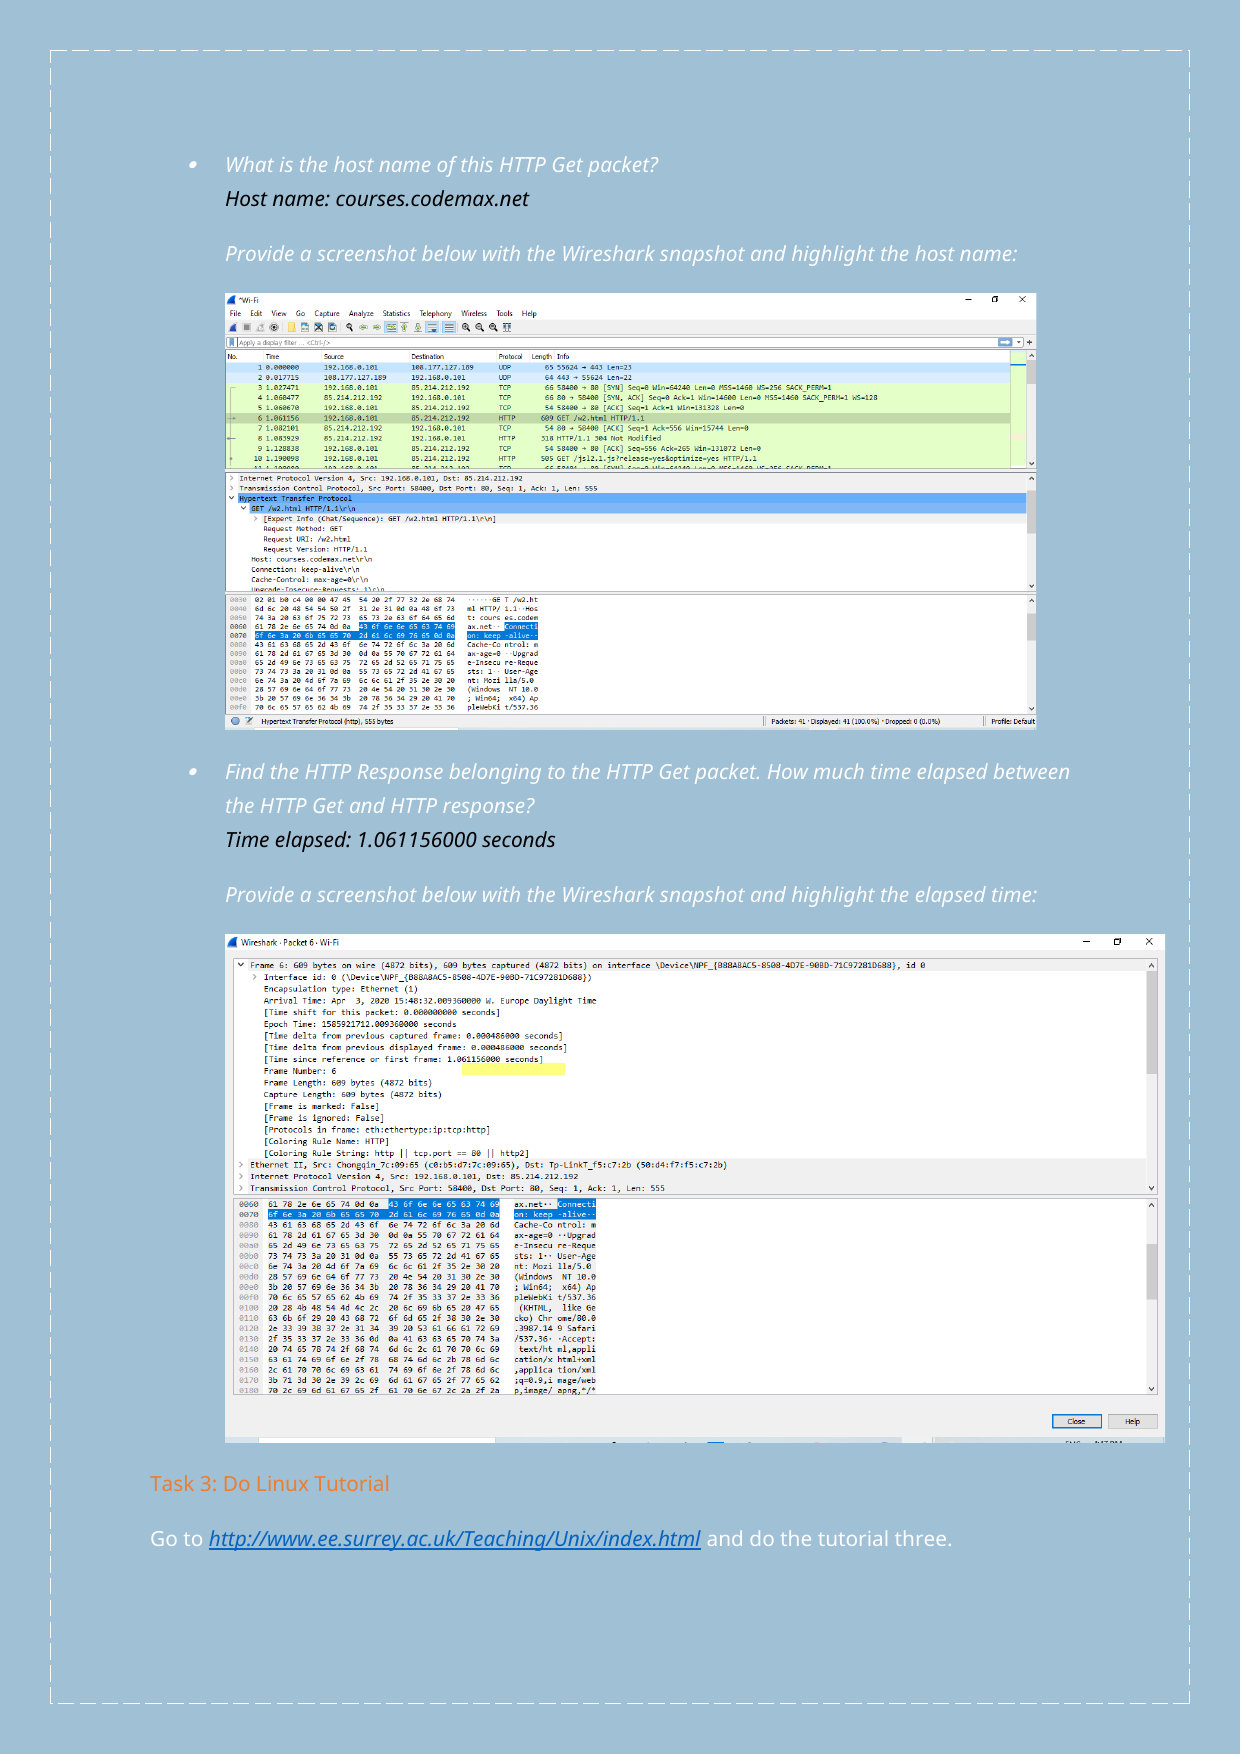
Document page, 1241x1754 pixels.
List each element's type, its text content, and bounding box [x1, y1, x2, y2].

list Find the HTTP Response belonging to the HTTP Get packet. How much time elapsed between the HTTP Get and HTTP response? [187, 757, 1090, 819]
text Task 3: Do Linux Tutorial [150, 1469, 1090, 1498]
text Provide a screenshot below with the Wireshark snapshot and highlight the elapsed time: [187, 880, 1090, 908]
text Go to http://www.ee.surrey.ac.uk/Teaching/Unix/index.html and do the tutorial three. [150, 1524, 1090, 1553]
picture [225, 293, 1037, 730]
text Time elapsed: 1.061156000 seconds [187, 825, 1090, 853]
picture [225, 934, 1166, 1443]
list What is the host name of this HTTP Get packet? [187, 150, 1090, 178]
text Host name: courses.codemax.net [150, 184, 1090, 212]
text Provide a screenshot below with the Wireshark snapshot and highlight the host name: [187, 239, 1090, 267]
